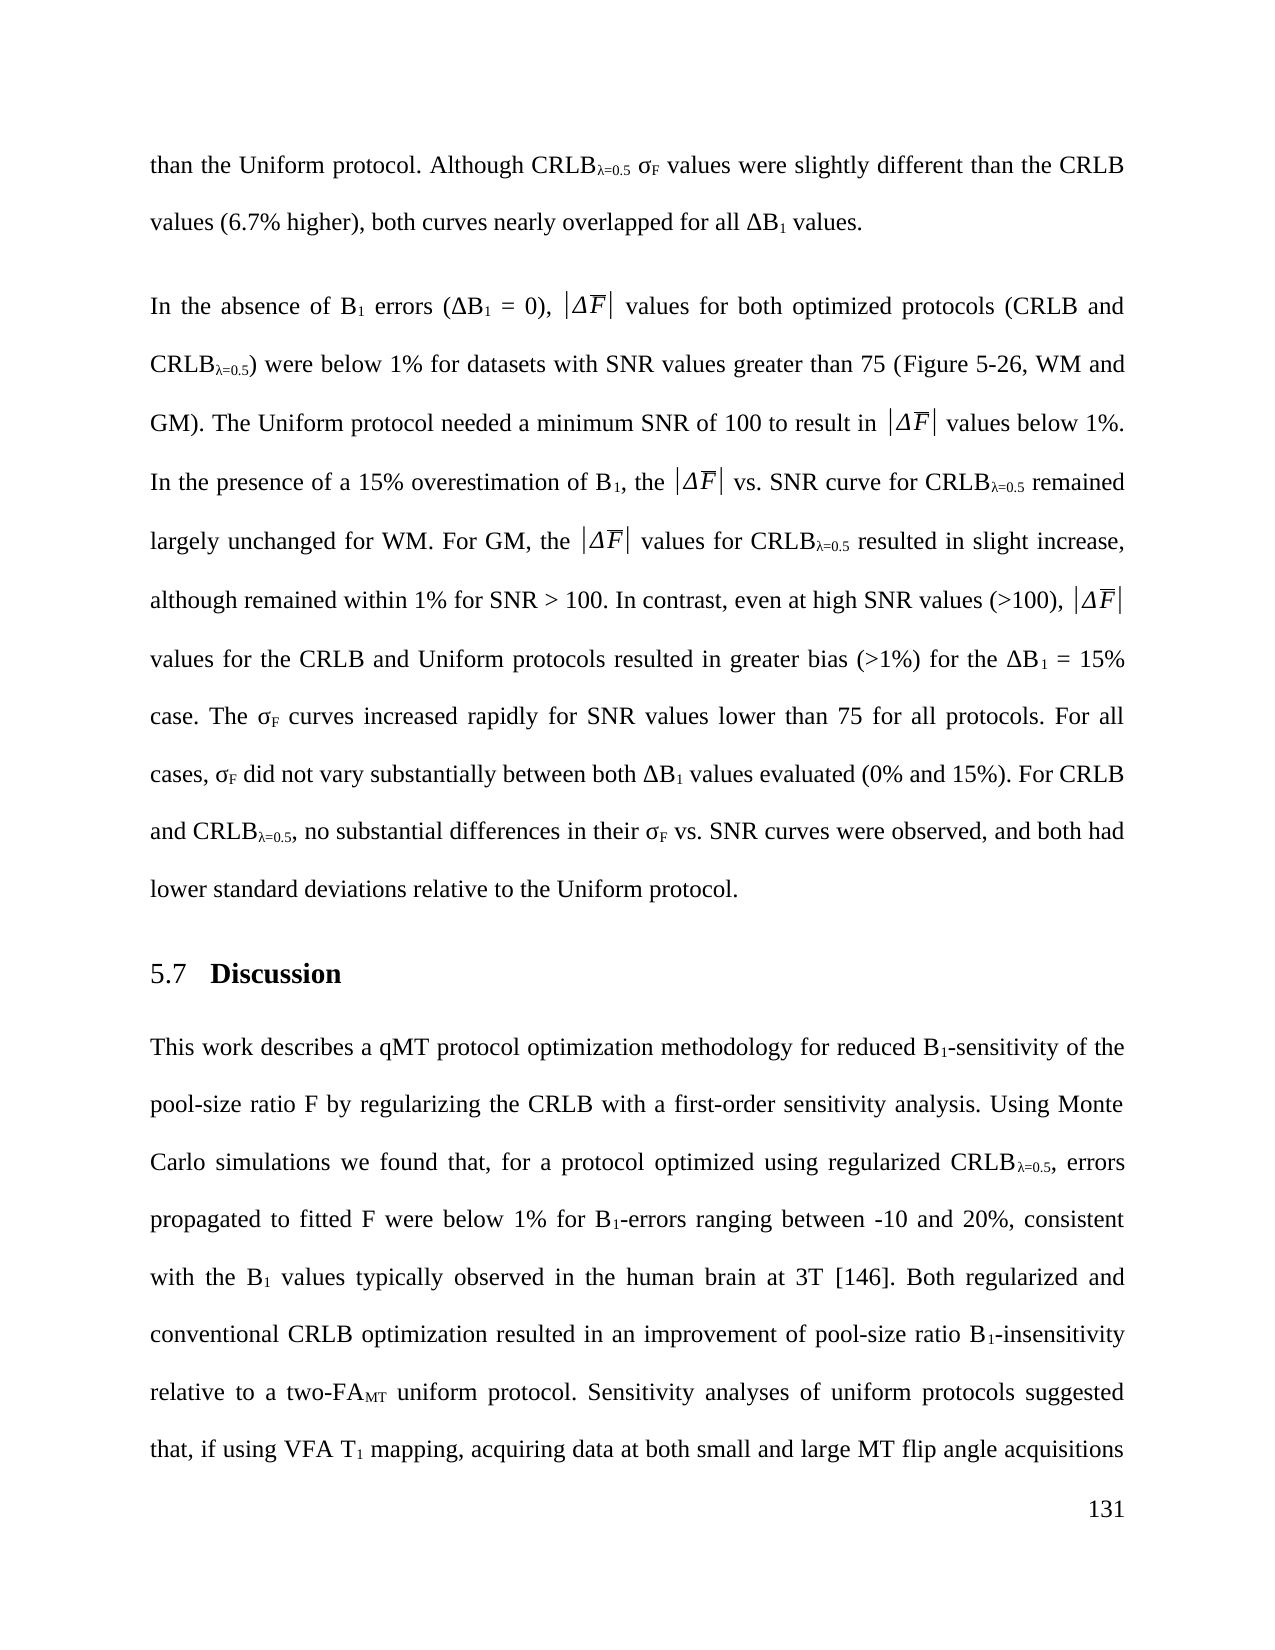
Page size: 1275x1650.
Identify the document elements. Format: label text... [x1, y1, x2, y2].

subtitle Discussion [150, 956, 1125, 990]
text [150, 150, 1125, 236]
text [150, 1032, 1125, 1463]
